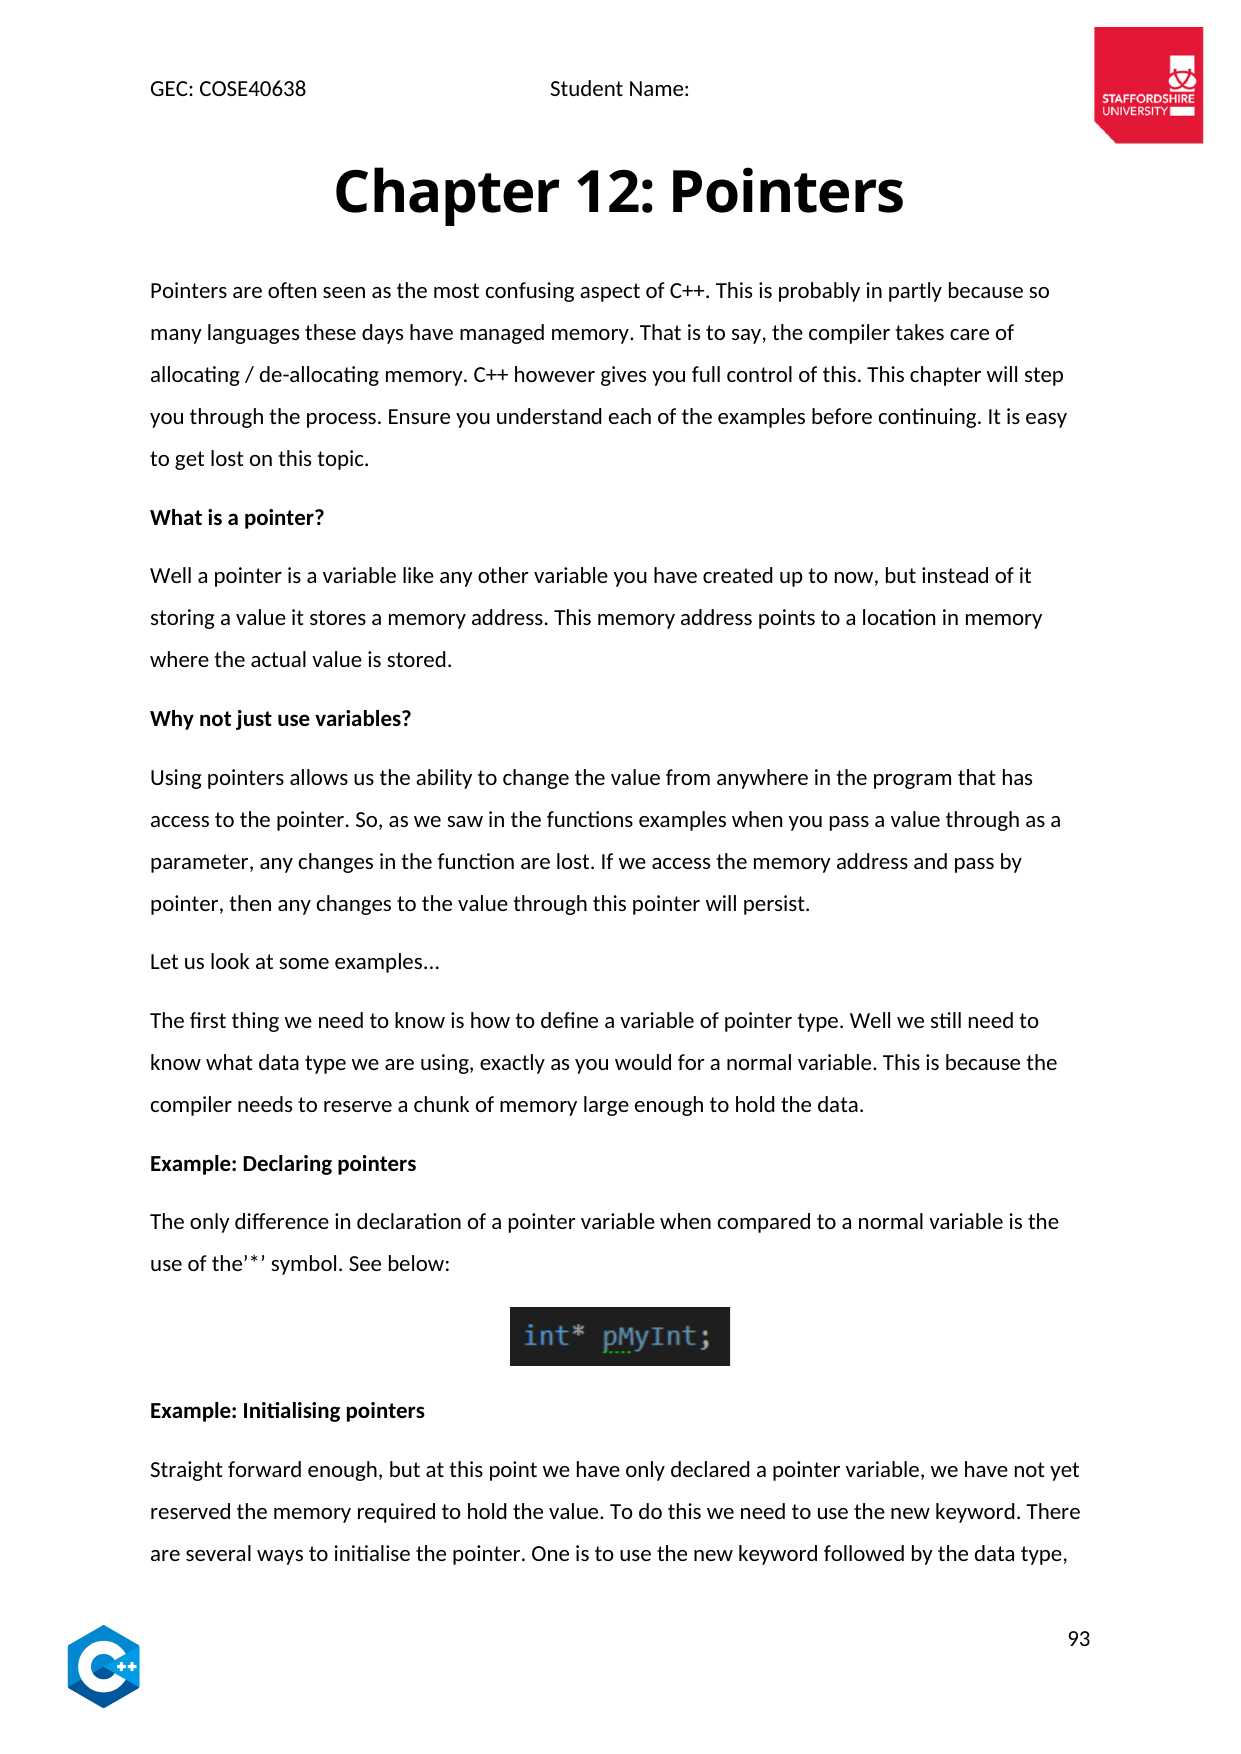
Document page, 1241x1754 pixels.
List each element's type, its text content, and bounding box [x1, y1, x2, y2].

text Example: Initialising pointers [150, 1396, 1090, 1424]
text The first thing we need to know is how to define a variable of pointer type. Well we still need to know what data type we are using, exactly as you would for a normal variable. This is because the compiler needs to reserve a chunk of memory large enough to hold the data. [150, 1006, 1090, 1118]
picture [510, 1307, 731, 1366]
text Example: Declaring pointers [150, 1149, 1090, 1177]
text Let us look at some examples... [150, 947, 1090, 975]
text Pointers are often seen as the most confusing aspect of C++. This is probably in partly because so many languages these days have managed memory. That is to say, the compiler takes care of allocating / de-allocating memory. C++ however gives you full control of this. This chapter will step you through the process. Ensure you understand each of the examples before continuing. It is easy to get lost on this topic. [150, 276, 1090, 472]
picture [1088, 27, 1209, 148]
text Why not just use variables? [150, 704, 1090, 732]
title Chapter 12: Pointers [150, 150, 1090, 229]
text Using pointers allows us the ability to change the value from anywhere in the program that has access to the pointer. So, as we saw in the functions examples when you pass a value through as a parameter, any changes in the function are lost. If we access the memory address and pass by pointer, then any changes to the value through this pointer will persist. [150, 763, 1090, 917]
text What is a pointer? [150, 503, 1090, 531]
text The only difference in declaration of a pointer variable when compared to a normal variable is the use of the’*’ symbol. See below: [150, 1207, 1090, 1277]
text Well a pointer is a variable like any other variable you have created up to now, but instead of it storing a value it stores a memory address. This memory address points to a location in memory where the actual value is stored. [150, 562, 1090, 673]
picture [53, 1625, 150, 1708]
